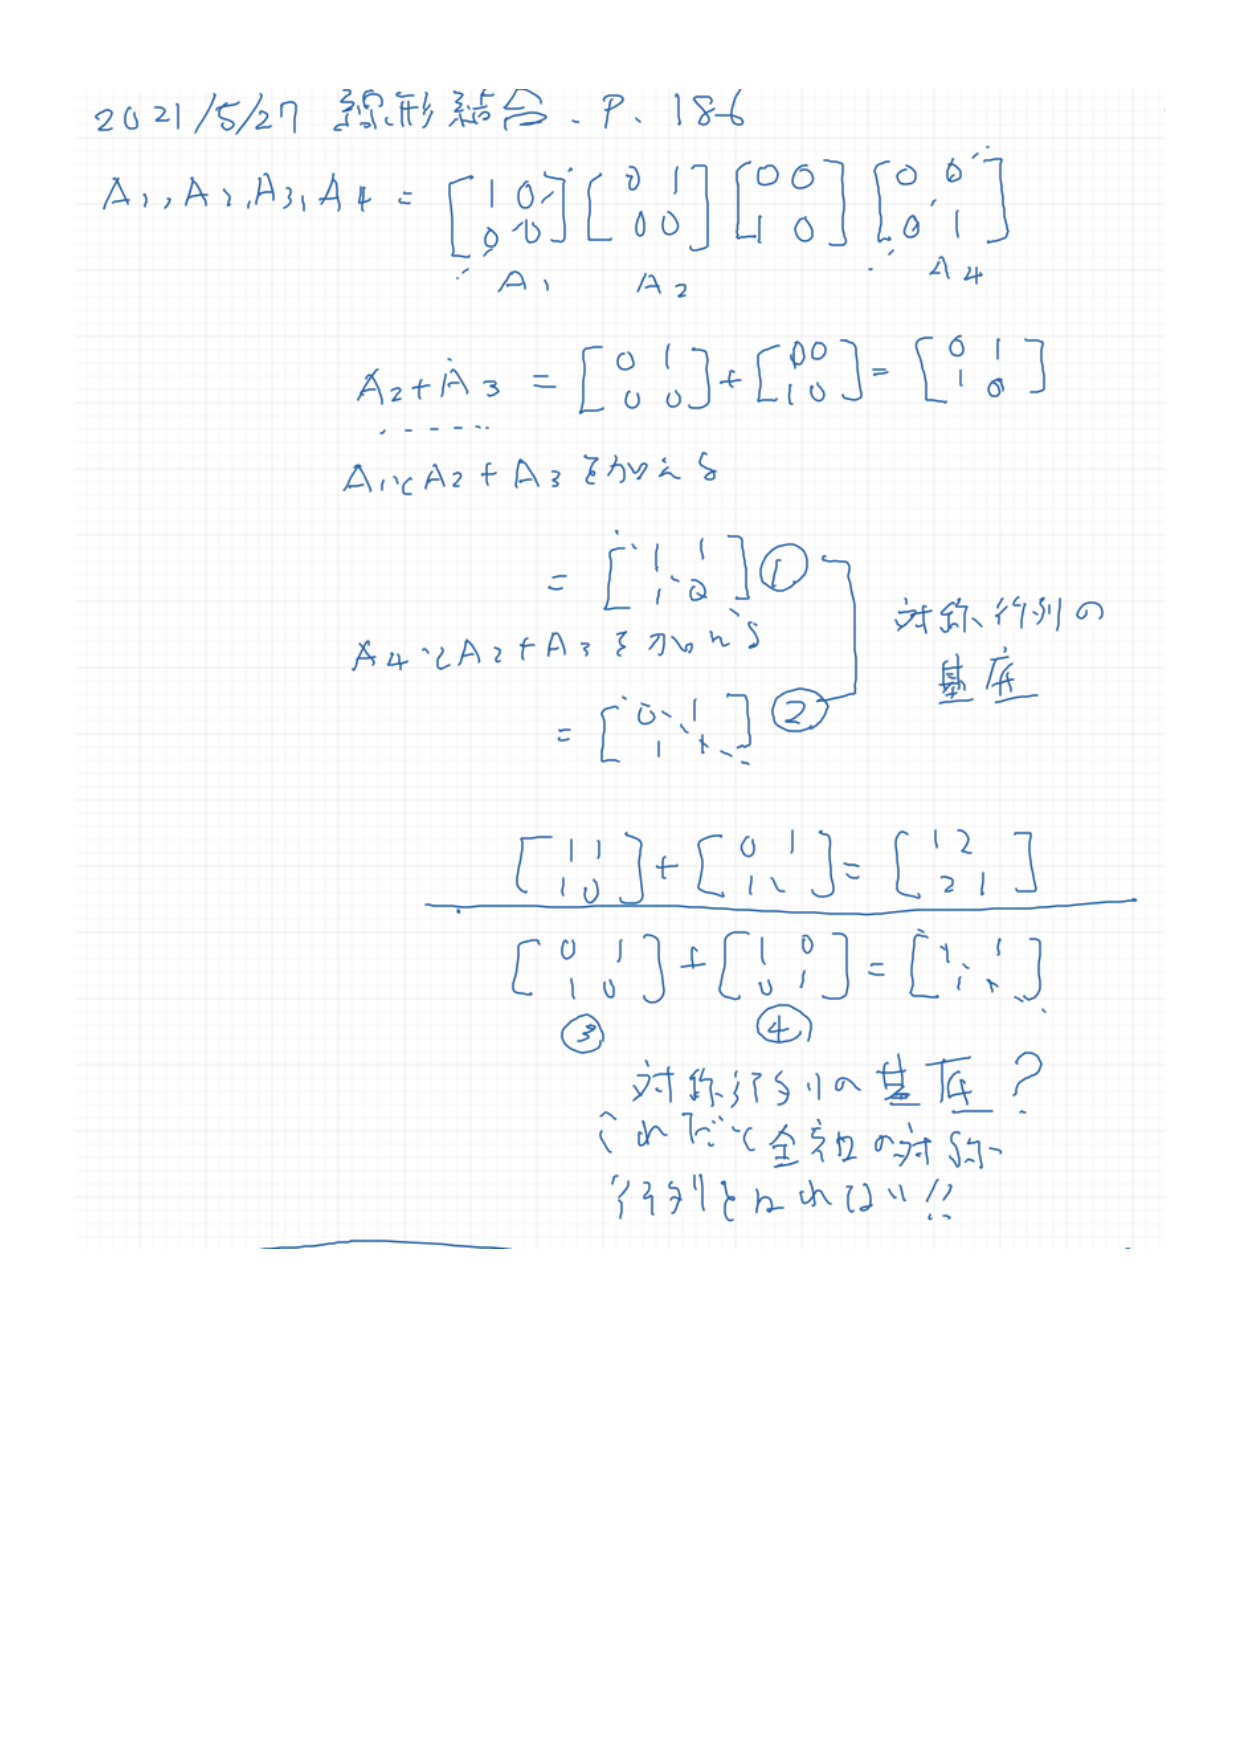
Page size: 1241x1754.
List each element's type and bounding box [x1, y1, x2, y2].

picture [75, 89, 1166, 1249]
